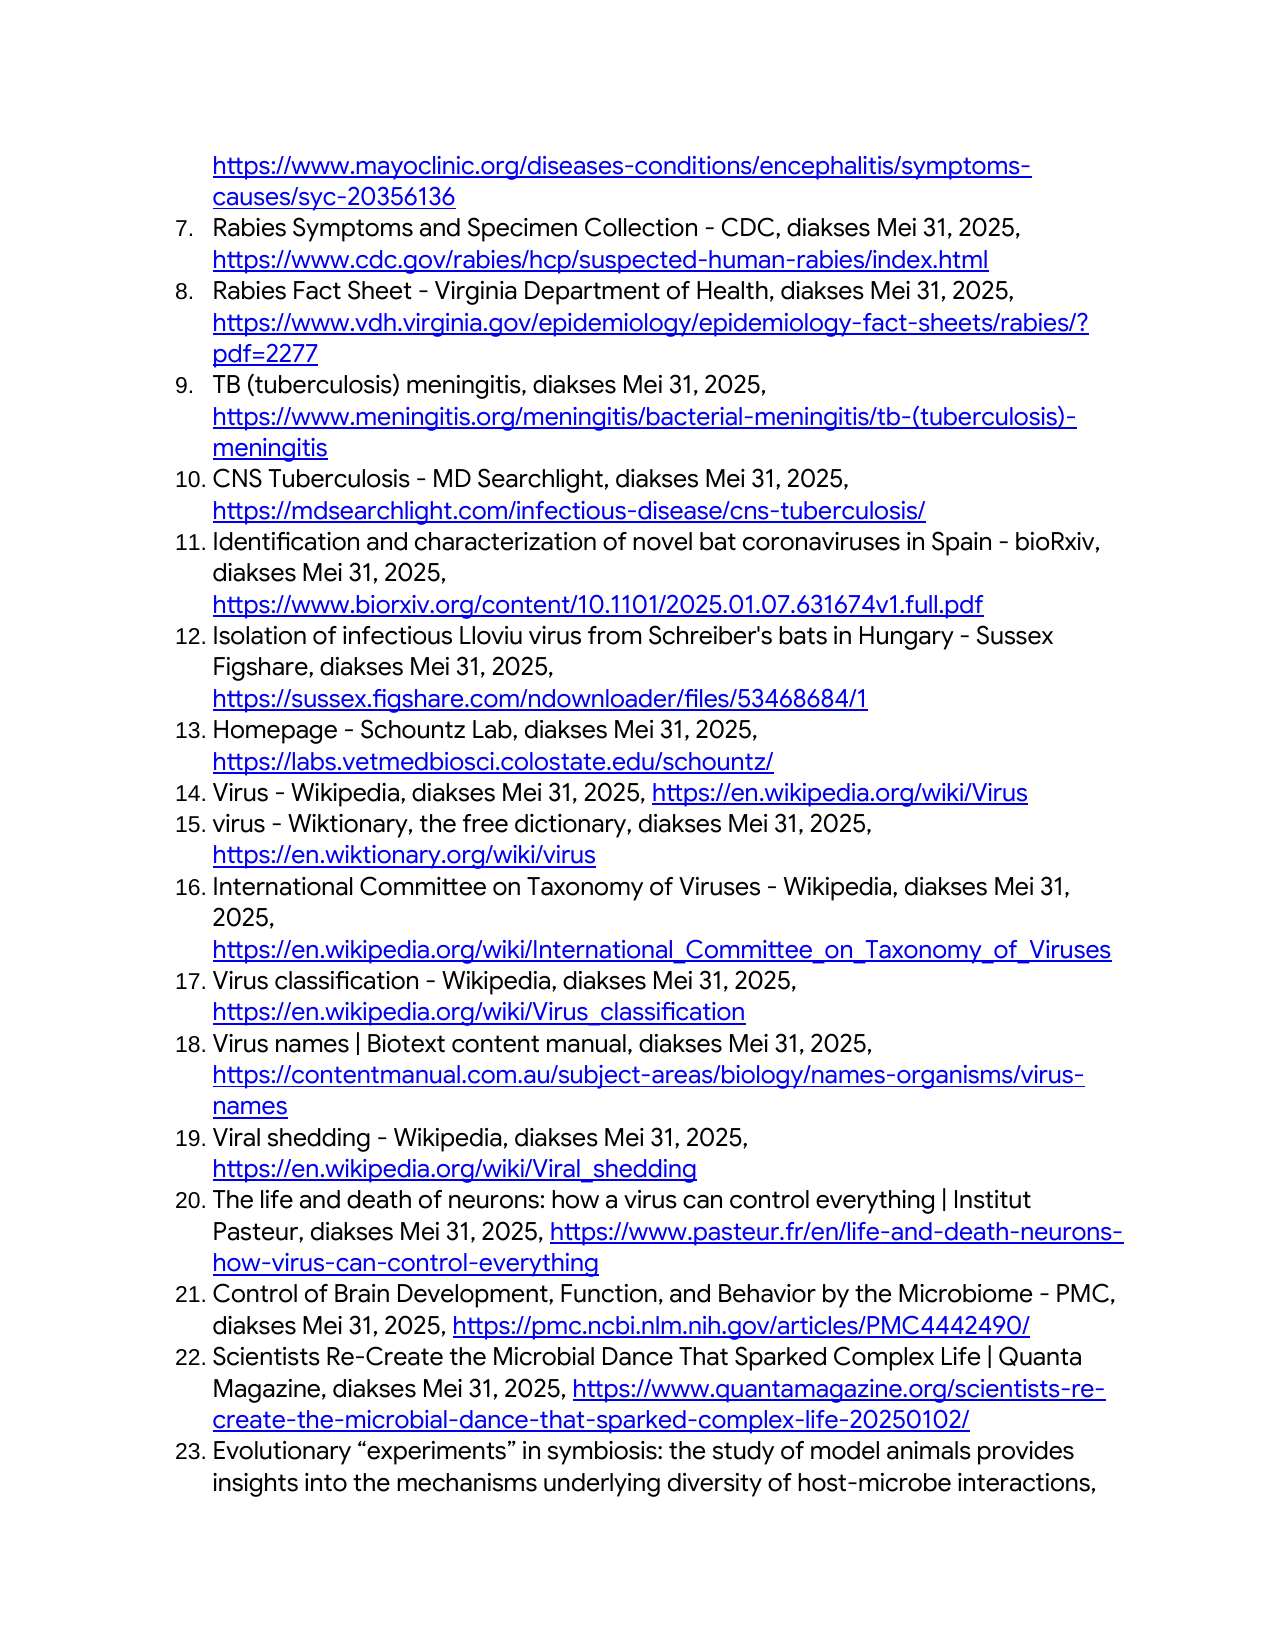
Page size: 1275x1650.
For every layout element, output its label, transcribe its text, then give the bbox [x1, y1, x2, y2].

list Rabies Fact Sheet - Virginia Department of Health, diakses Mei 31, 2025, https://www.vdh.virginia.gov/epidemiology/epidemiology-fact-sheets/rabies/?pdf=2277 [175, 275, 1125, 369]
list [175, 150, 1125, 213]
list Identification and characterization of novel bat coronaviruses in Spain - bioRxiv, diakses Mei 31, 2025, https://www.biorxiv.org/content/10.1101/2025.01.07.631674v1.full.pdf [175, 526, 1125, 620]
list Control of Brain Development, Function, and Behavior by the Microbiome - PMC, diakses Mei 31, 2025, https://pmc.ncbi.nlm.nih.gov/articles/PMC4442490/ [175, 1279, 1125, 1341]
list The life and death of neurons: how a virus can control everything | Institut Pasteur, diakses Mei 31, 2025, https://www.pasteur.fr/en/life-and-death-neurons-how-virus-can-control-everything [175, 1185, 1125, 1279]
list Virus names | Biotext content manual, diakses Mei 31, 2025, https://contentmanual.com.au/subject-areas/biology/names-organisms/virus-names [175, 1028, 1125, 1122]
list International Committee on Taxonomy of Viruses - Wikipedia, diakses Mei 31, 2025, https://en.wikipedia.org/wiki/International_Committee_on_Taxonomy_of_Viruses [175, 871, 1125, 965]
list CNS Tuberculosis - MD Searchlight, diakses Mei 31, 2025, https://mdsearchlight.com/infectious-disease/cns-tuberculosis/ [175, 463, 1125, 526]
list Virus classification - Wikipedia, diakses Mei 31, 2025, https://en.wikipedia.org/wiki/Virus_classification [175, 965, 1125, 1028]
list Viral shedding - Wikipedia, diakses Mei 31, 2025, https://en.wikipedia.org/wiki/Viral_shedding [175, 1122, 1125, 1185]
list Virus - Wikipedia, diakses Mei 31, 2025, https://en.wikipedia.org/wiki/Virus [175, 777, 1125, 808]
list Scientists Re-Create the Microbial Dance That Sparked Complex Life | Quanta Magazine, diakses Mei 31, 2025, https://www.quantamagazine.org/scientists-re-create-the-microbial-dance-that-sparked-complex-life-20250102/ [175, 1341, 1125, 1436]
list Isolation of infectious Lloviu virus from Schreiber's bats in Hungary - Sussex Figshare, diakses Mei 31, 2025, https://sussex.figshare.com/ndownloader/files/53468684/1 [175, 620, 1125, 714]
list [175, 1436, 1125, 1498]
list Homepage - Schountz Lab, diakses Mei 31, 2025, https://labs.vetmedbiosci.colostate.edu/schountz/ [175, 714, 1125, 777]
list TB (tuberculosis) meningitis, diakses Mei 31, 2025, https://www.meningitis.org/meningitis/bacterial-meningitis/tb-(tuberculosis)-meningitis [175, 369, 1125, 463]
list virus - Wiktionary, the free dictionary, diakses Mei 31, 2025, https://en.wiktionary.org/wiki/virus [175, 808, 1125, 871]
list Rabies Symptoms and Specimen Collection - CDC, diakses Mei 31, 2025, https://www.cdc.gov/rabies/hcp/suspected-human-rabies/index.html [175, 213, 1125, 275]
